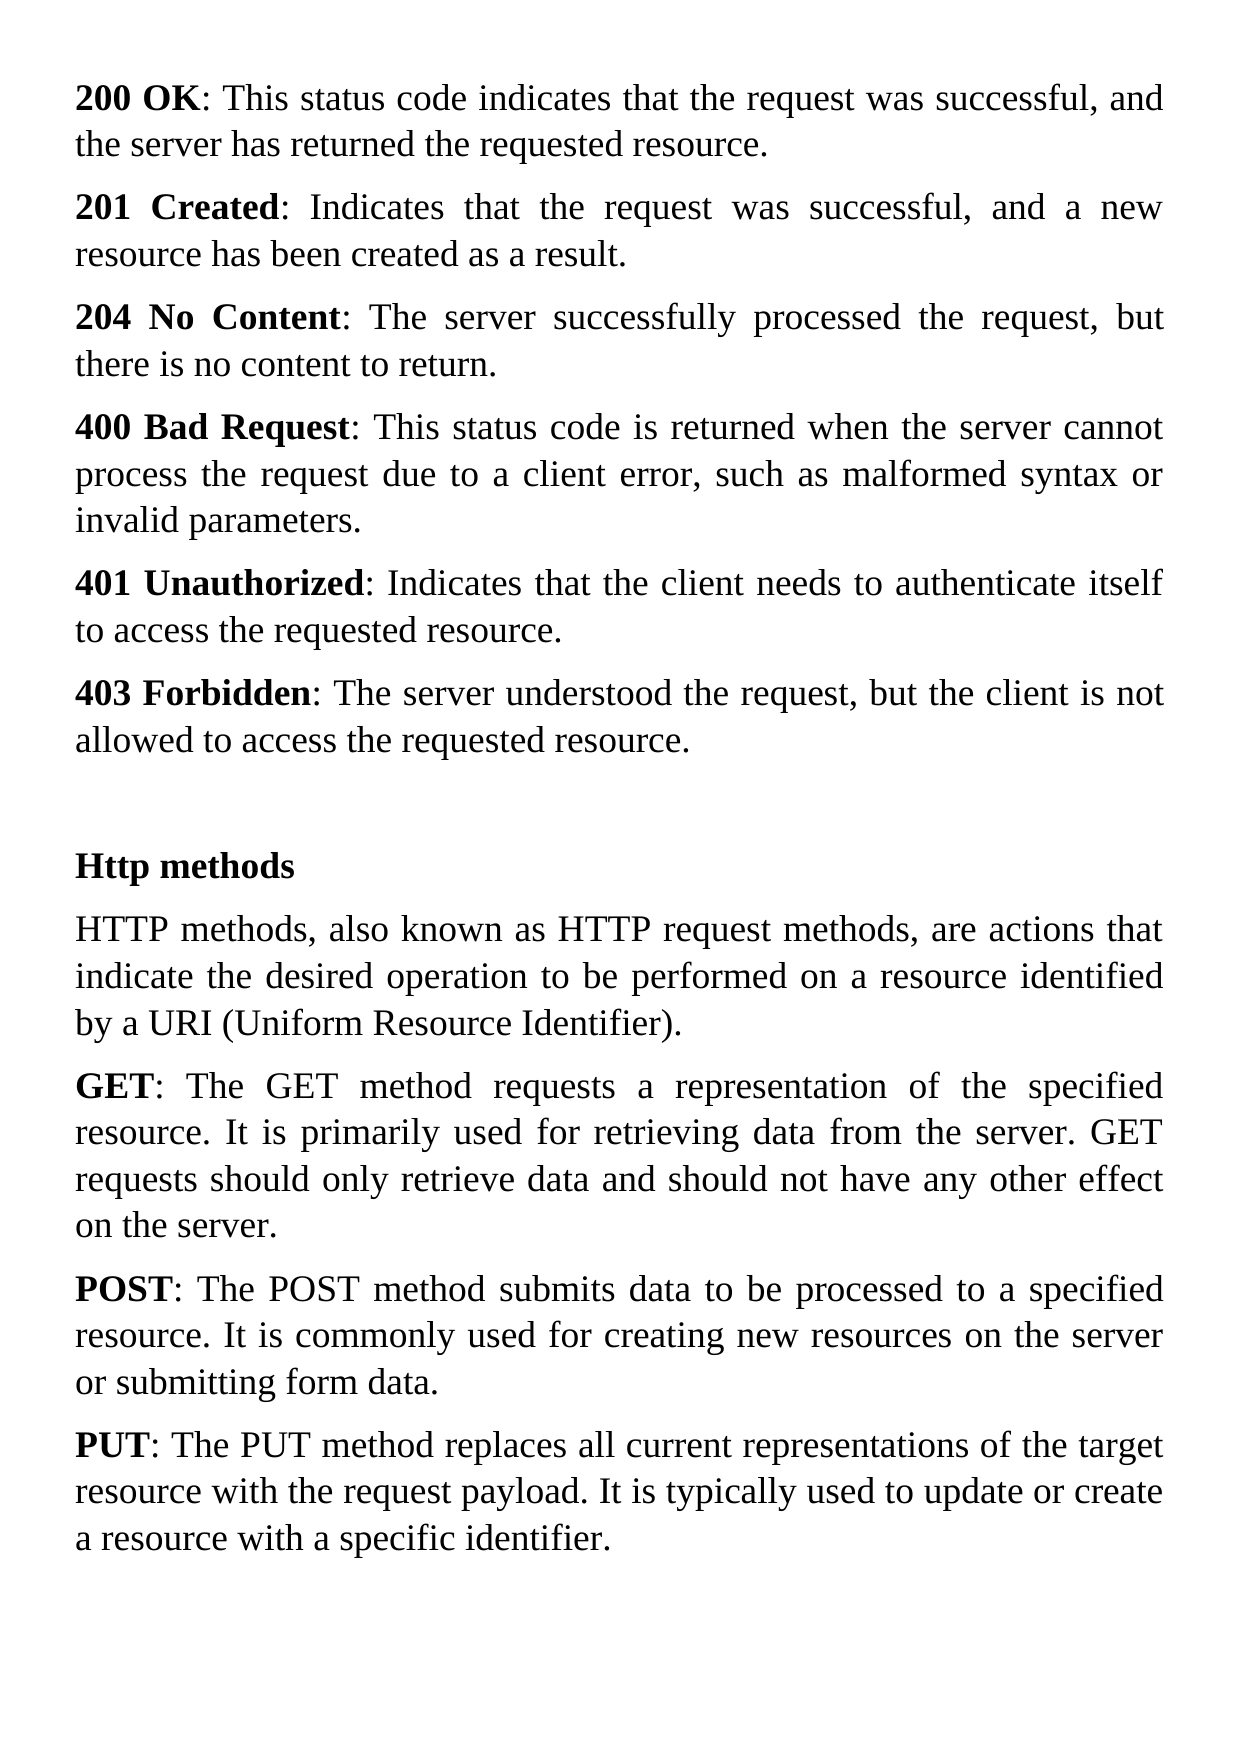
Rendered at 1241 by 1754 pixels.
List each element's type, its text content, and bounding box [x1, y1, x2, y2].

list POST: The POST method submits data to be processed to a specified resource. It is commonly used for creating new resources on the server or submitting form data. [75, 1266, 1165, 1402]
list GET: The GET method requests a representation of the specified resource. It is primarily used for retrieving data from the server. GET requests should only retrieve data and should not have any other effect on the server. [75, 1063, 1165, 1246]
text HTTP methods, also known as HTTP request methods, are actions that indicate the desired operation to be performed on a resource identified by a URI (Uniform Resource Identifier). [75, 907, 1165, 1043]
list 403 Forbidden: The server understood the request, but the client is not allowed to access the requested resource. [75, 671, 1165, 760]
list 401 Unauthorized: Indicates that the client needs to authenticate itself to access the requested resource. [75, 561, 1165, 650]
text Http methods [75, 843, 1165, 887]
list 201 Created: Indicates that the request was successful, and a new resource has been created as a result. [75, 185, 1165, 274]
list 204 No Content: The server successfully processed the request, but there is no content to return. [75, 294, 1165, 384]
list 400 Bad Request: This status code is returned when the server cannot process the request due to a client error, such as malformed syntax or invalid parameters. [75, 404, 1165, 541]
list 200 OK: This status code indicates that the request was successful, and the server has returned the requested resource. [75, 75, 1165, 165]
list PUT: The PUT method replaces all current representations of the target resource with the request payload. It is typically used to update or create a resource with a specific identifier. [75, 1422, 1165, 1559]
